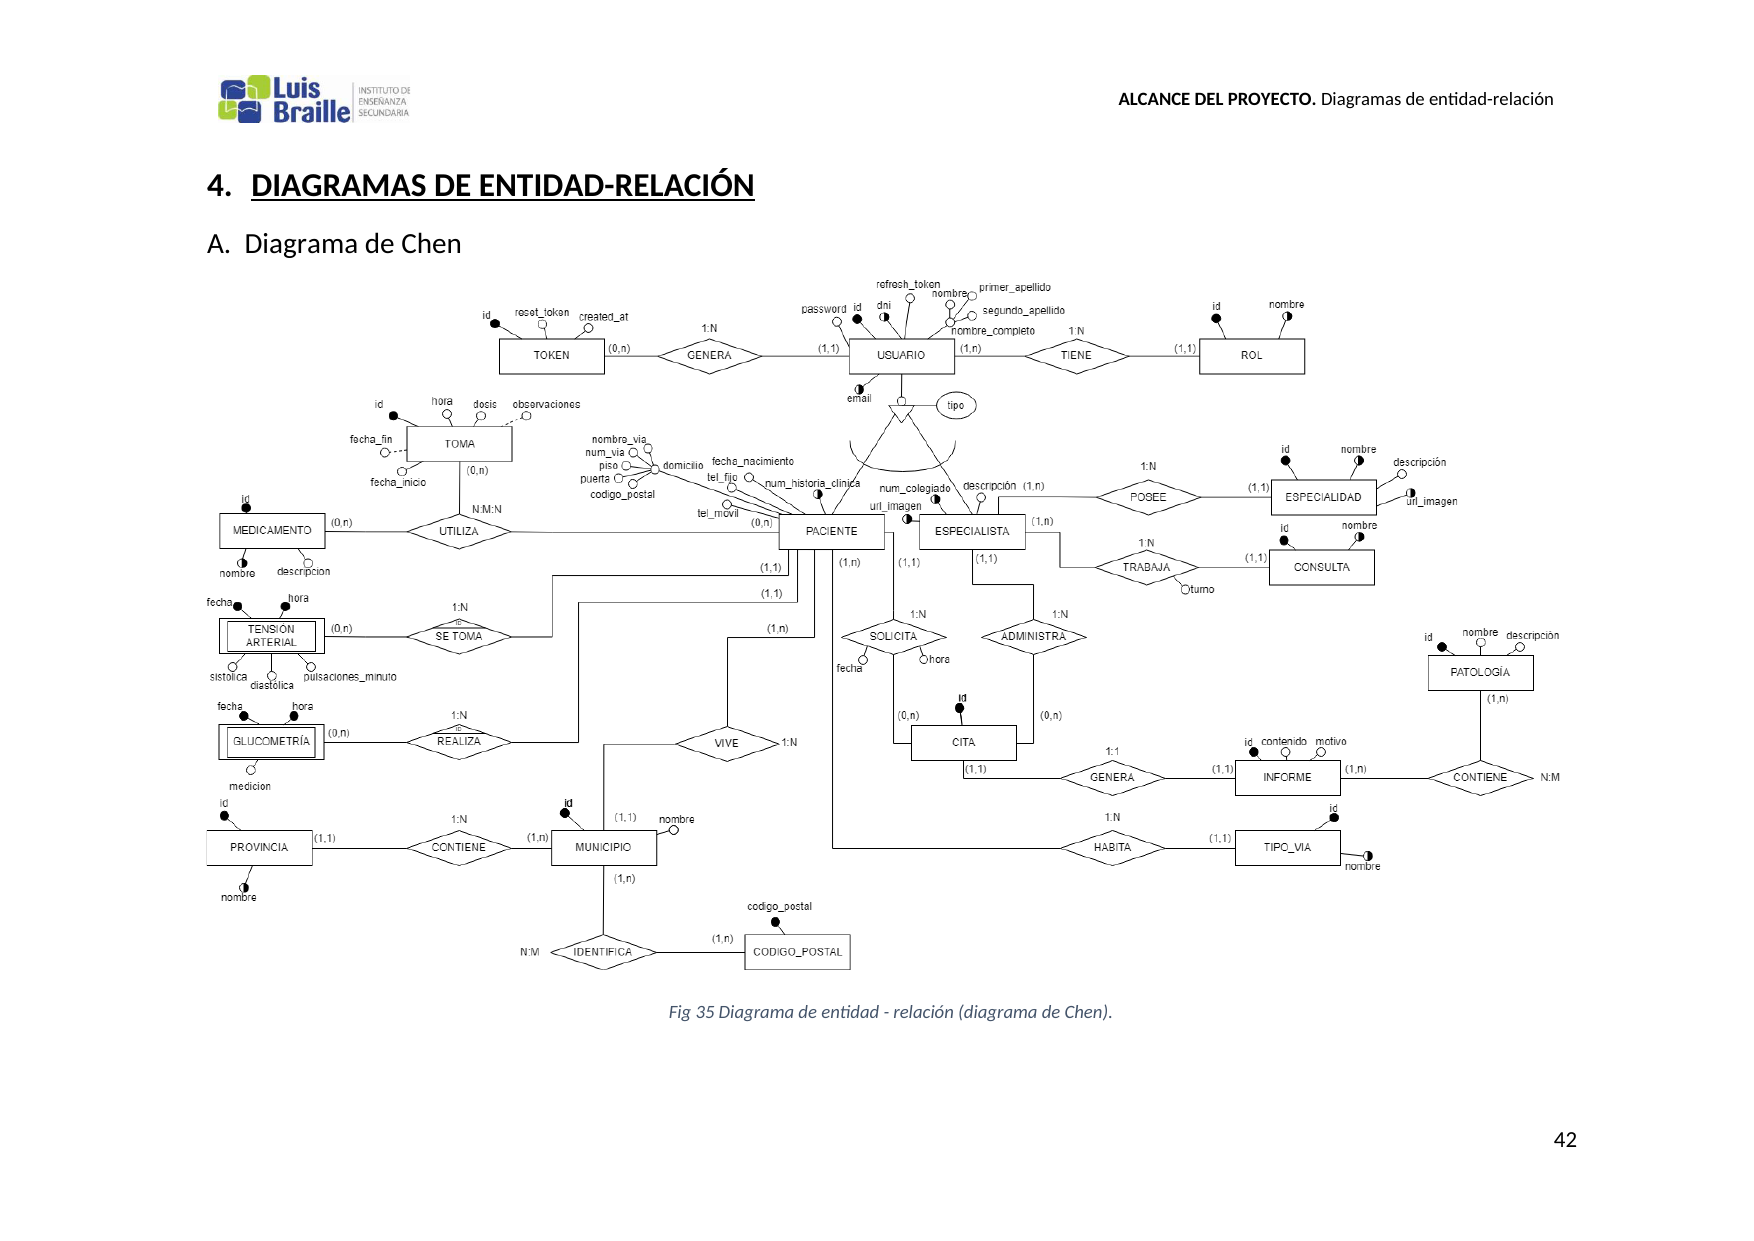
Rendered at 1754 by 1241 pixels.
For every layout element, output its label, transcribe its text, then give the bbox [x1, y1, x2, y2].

picture [206, 278, 1577, 970]
subtitle DIAGRAMAS DE ENTIDAD-RELACIÓN [207, 164, 1577, 204]
text Fig 35 Diagrama de entidad - relación (diagrama de Chen). [207, 1001, 1577, 1023]
list Diagrama de Chen [207, 225, 1577, 261]
